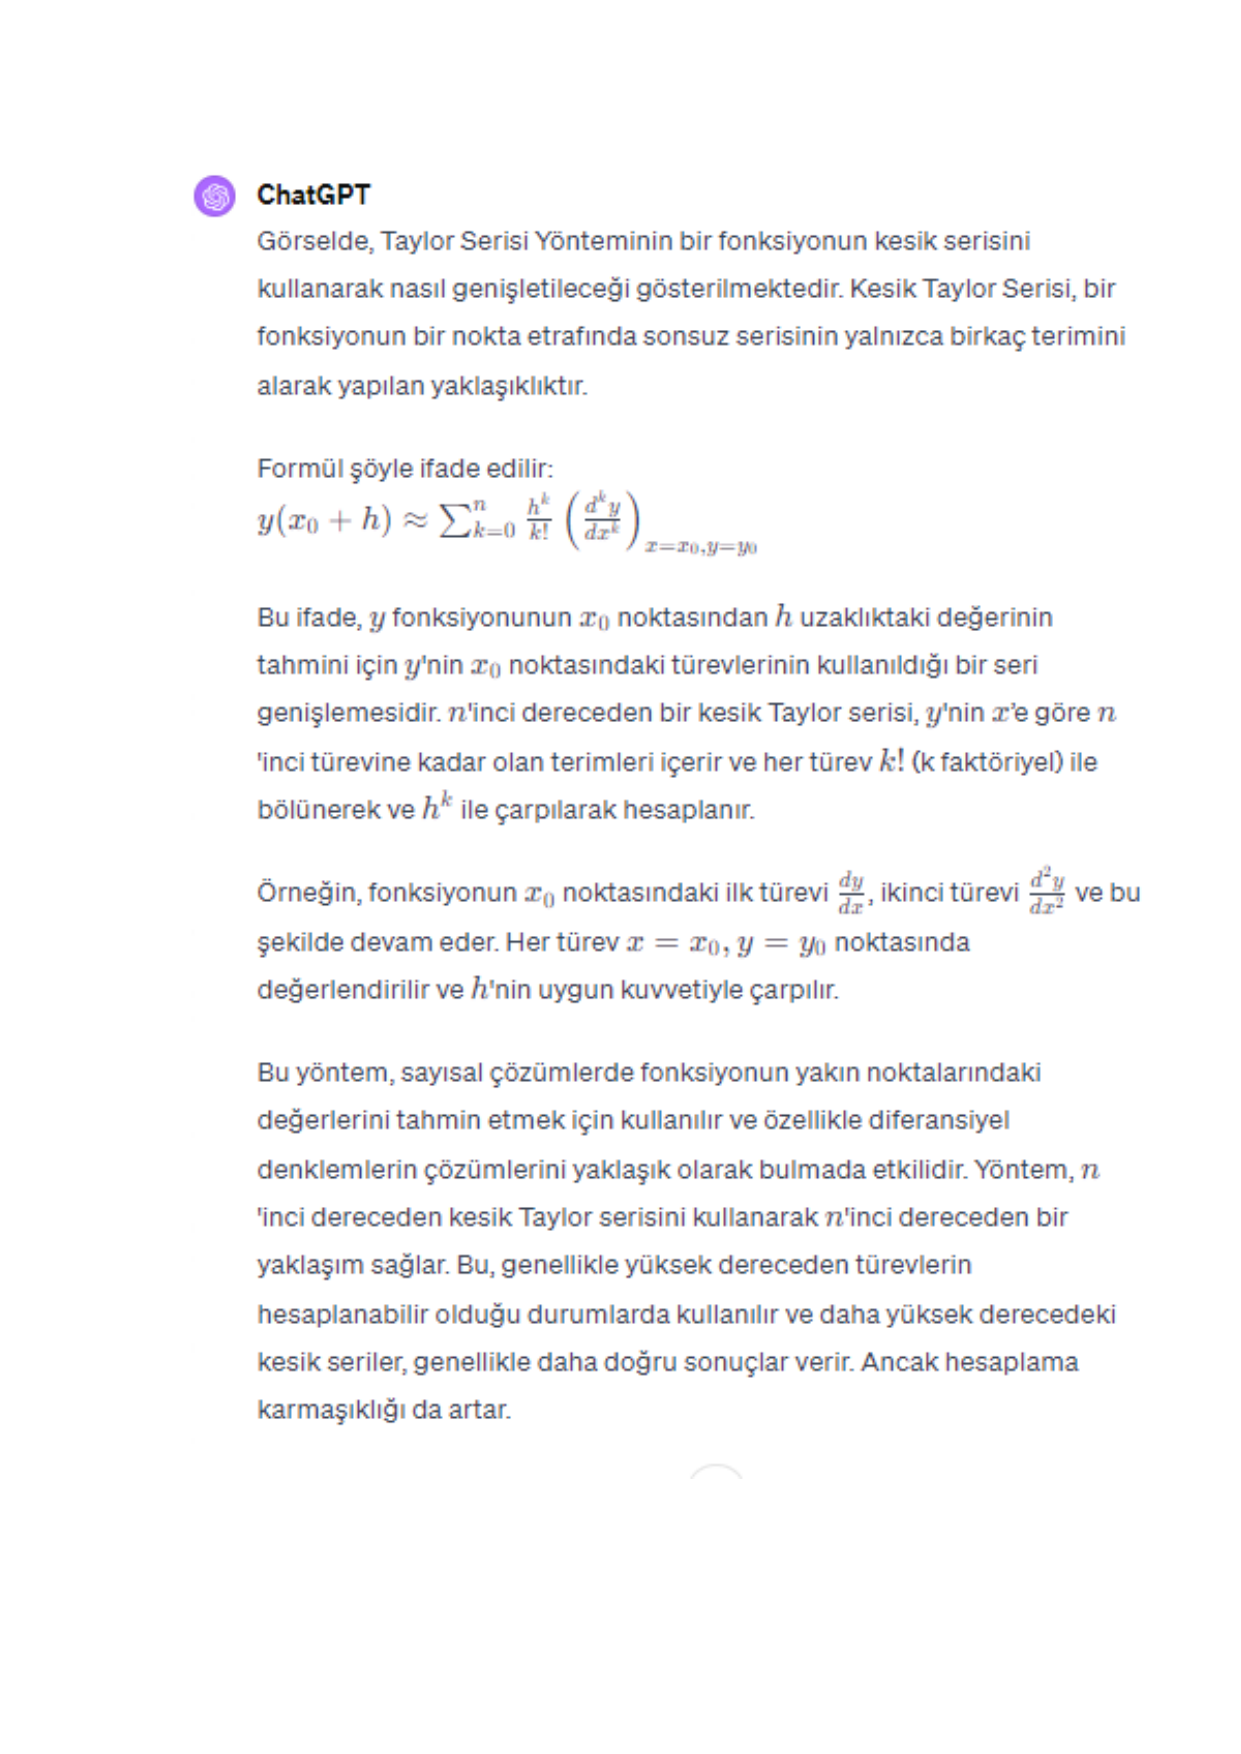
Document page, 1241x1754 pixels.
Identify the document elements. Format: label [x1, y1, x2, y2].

picture [147, 147, 1144, 1479]
